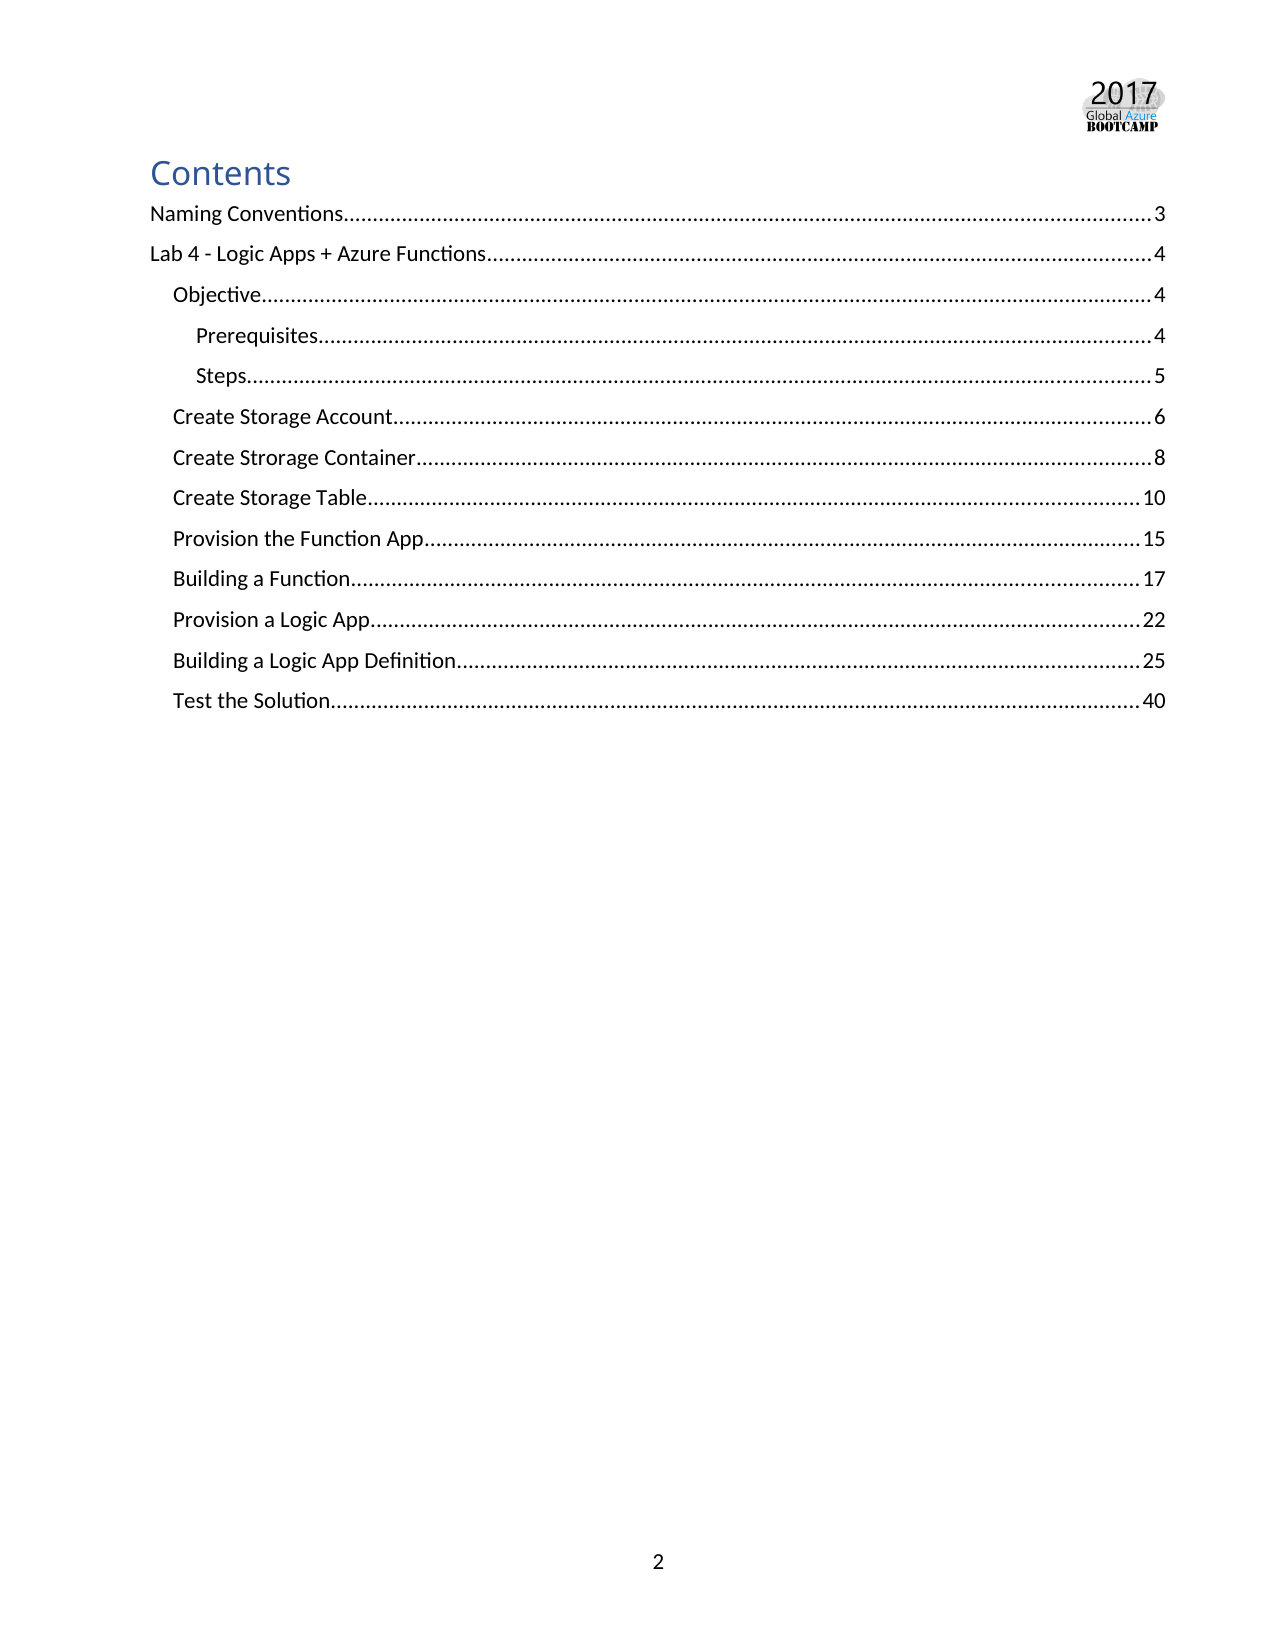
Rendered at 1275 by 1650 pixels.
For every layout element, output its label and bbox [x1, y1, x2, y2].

picture [1080, 75, 1167, 134]
